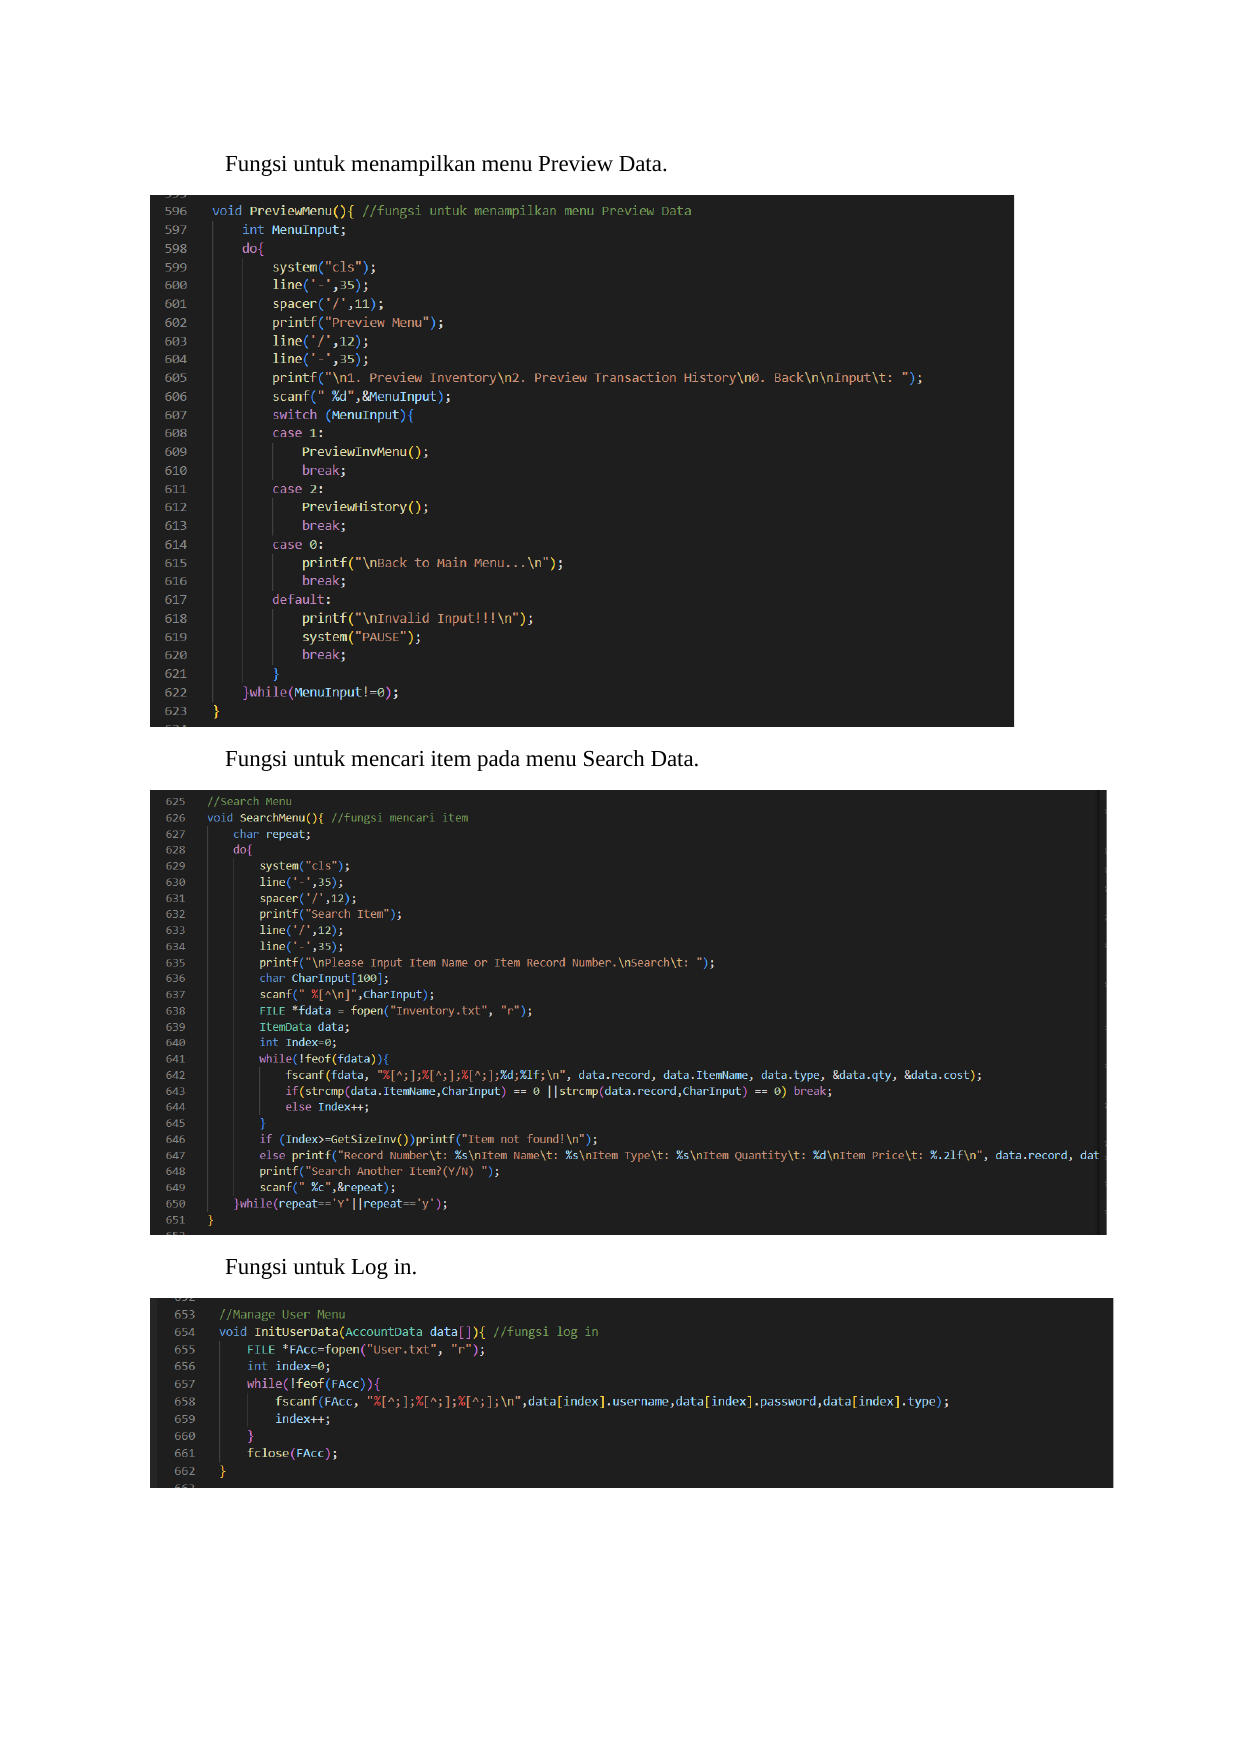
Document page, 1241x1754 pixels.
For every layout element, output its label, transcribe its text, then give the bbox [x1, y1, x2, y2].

text Fungsi untuk mencari item pada menu Search Data. [150, 745, 1090, 772]
text Fungsi untuk menampilkan menu Preview Data. [150, 150, 1090, 176]
text Fungsi untuk Log in. [150, 1253, 1090, 1279]
picture [150, 790, 1107, 1235]
picture [150, 1298, 1114, 1488]
picture [150, 195, 1015, 727]
